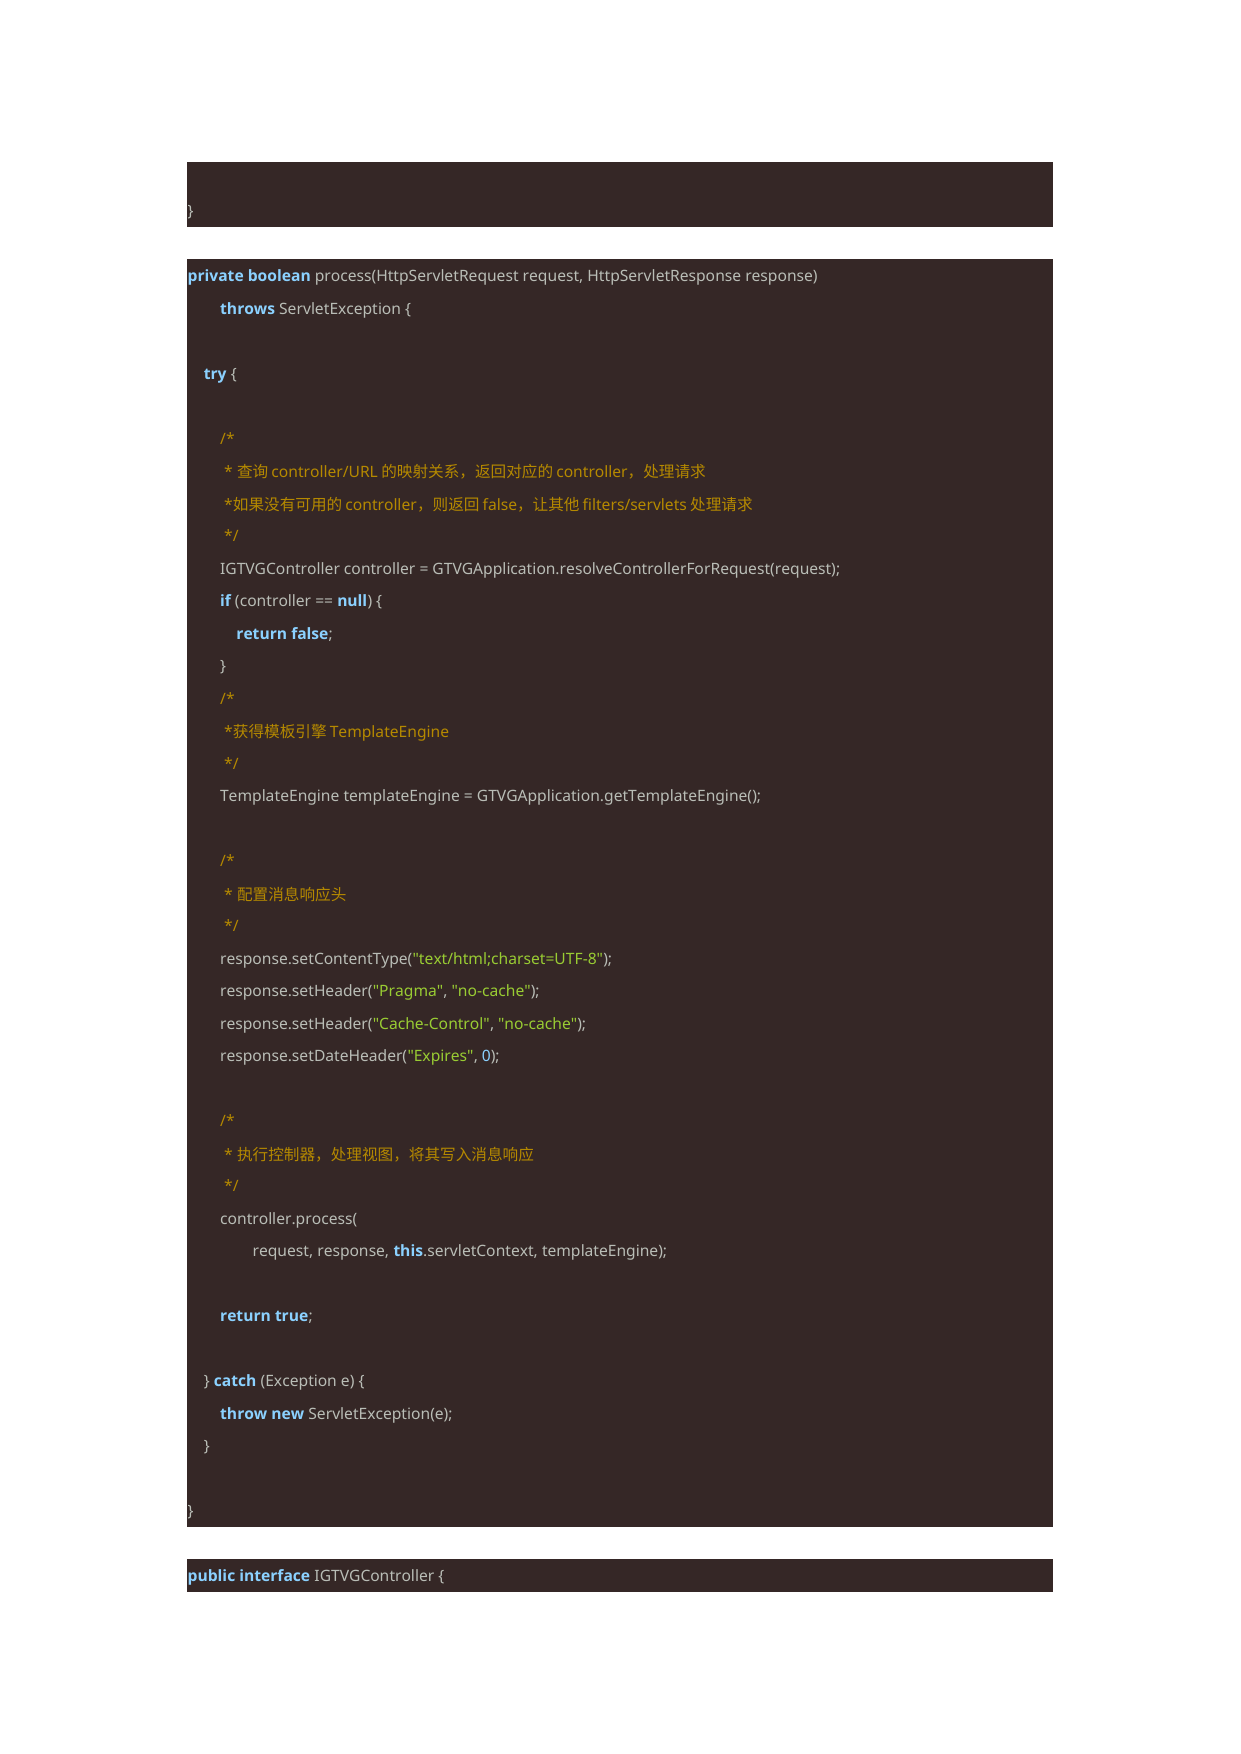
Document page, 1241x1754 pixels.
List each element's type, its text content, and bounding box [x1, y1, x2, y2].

text if (controller == null) { [187, 584, 1053, 617]
text throw new ServletException(e); [187, 1397, 1053, 1429]
text response.setHeader("Pragma", "no-cache"); [187, 974, 1053, 1007]
text } [187, 1429, 1053, 1462]
text public interface IGTVGController { [187, 1559, 1053, 1592]
text /* [187, 844, 1053, 877]
text * 配置消息响应头 [187, 877, 1053, 909]
text * 查询controller/URL的映射关系，返回对应的controller，处理请求 [187, 454, 1053, 487]
text request, response, this.servletContext, templateEngine); [187, 1234, 1053, 1267]
text IGTVGController controller = GTVGApplication.resolveControllerForRequest(request); [187, 552, 1053, 584]
text return false; [187, 617, 1053, 649]
text throws ServletException { [187, 292, 1053, 324]
text response.setHeader("Cache-Control", "no-cache"); [187, 1007, 1053, 1039]
text */ [187, 747, 1053, 779]
text } catch (Exception e) { [187, 1364, 1053, 1397]
text /* [187, 682, 1053, 714]
text * 执行控制器，处理视图，将其写入消息响应 [187, 1137, 1053, 1169]
text TemplateEngine templateEngine = GTVGApplication.getTemplateEngine(); [187, 779, 1053, 812]
text */ [187, 1169, 1053, 1202]
text controller.process( [187, 1202, 1053, 1234]
text response.setContentType("text/html;charset=UTF-8"); [187, 942, 1053, 974]
text try { [187, 357, 1053, 389]
text } [187, 194, 1053, 227]
text response.setDateHeader("Expires", 0); [187, 1039, 1053, 1072]
text /* [187, 1104, 1053, 1137]
text *获得模板引擎TemplateEngine [187, 714, 1053, 747]
text return true; [187, 1299, 1053, 1332]
text */ [187, 519, 1053, 552]
text } [187, 649, 1053, 682]
text *如果没有可用的controller，则返回false，让其他filters/servlets处理请求 [187, 487, 1053, 519]
text private boolean process(HttpServletRequest request, HttpServletResponse response) [187, 259, 1053, 292]
text /* [187, 422, 1053, 454]
text } [187, 1494, 1053, 1527]
text */ [187, 909, 1053, 942]
